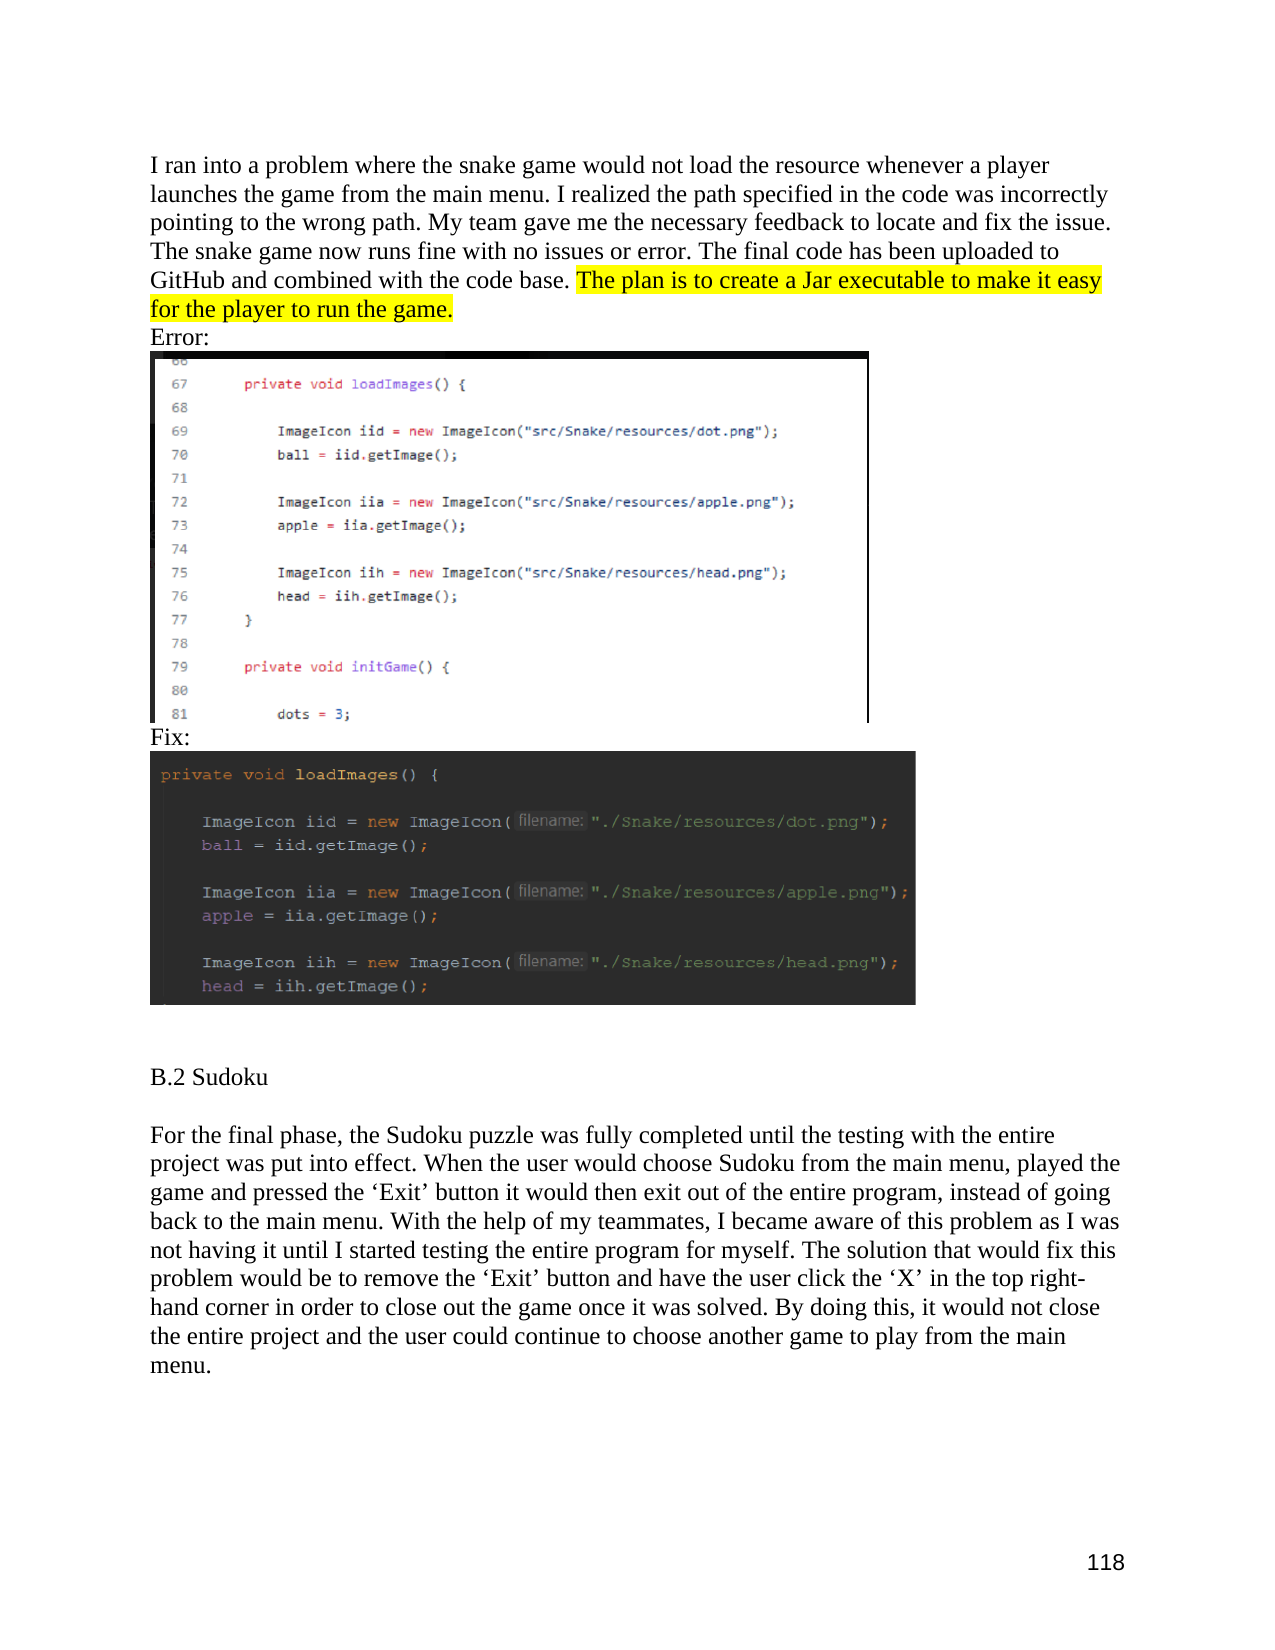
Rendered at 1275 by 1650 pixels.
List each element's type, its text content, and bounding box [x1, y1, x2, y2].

picture [150, 351, 869, 723]
picture [150, 751, 916, 1005]
text I ran into a problem where the snake game would not load the resource whenever a player launches the game from the main menu. I realized the path specified in the code was incorrectly pointing to the wrong path. My team gave me the necessary feedback to locate and fix the issue. The snake game now runs fine with no issues or error. The final code has been uploaded to GitHub and combined with the code base. The plan is to create a Jar executable to make it easy for the player to run the game. [150, 150, 1125, 322]
text Fix: [150, 722, 1125, 751]
text For the final phase, the Sudoku puzzle was fully completed until the testing with the entire project was put into effect. When the user would choose Sudoku from the main menu, played the game and pressed the ‘Exit’ button it would then exit out of the entire program, instead of going back to the main menu. With the help of my teammates, I became aware of this problem as I was not having it until I started testing the entire program for myself. The solution that would fix this problem would be to remove the ‘Exit’ button and have the user click the ‘X’ in the top right-hand corner in order to close out the game once it was solved. By doing this, it would not close the entire project and the user could continue to choose another game to play from the main menu. [150, 1120, 1125, 1378]
subtitle B.2 Sudoku [150, 1062, 1125, 1091]
text Error: [150, 322, 1125, 351]
